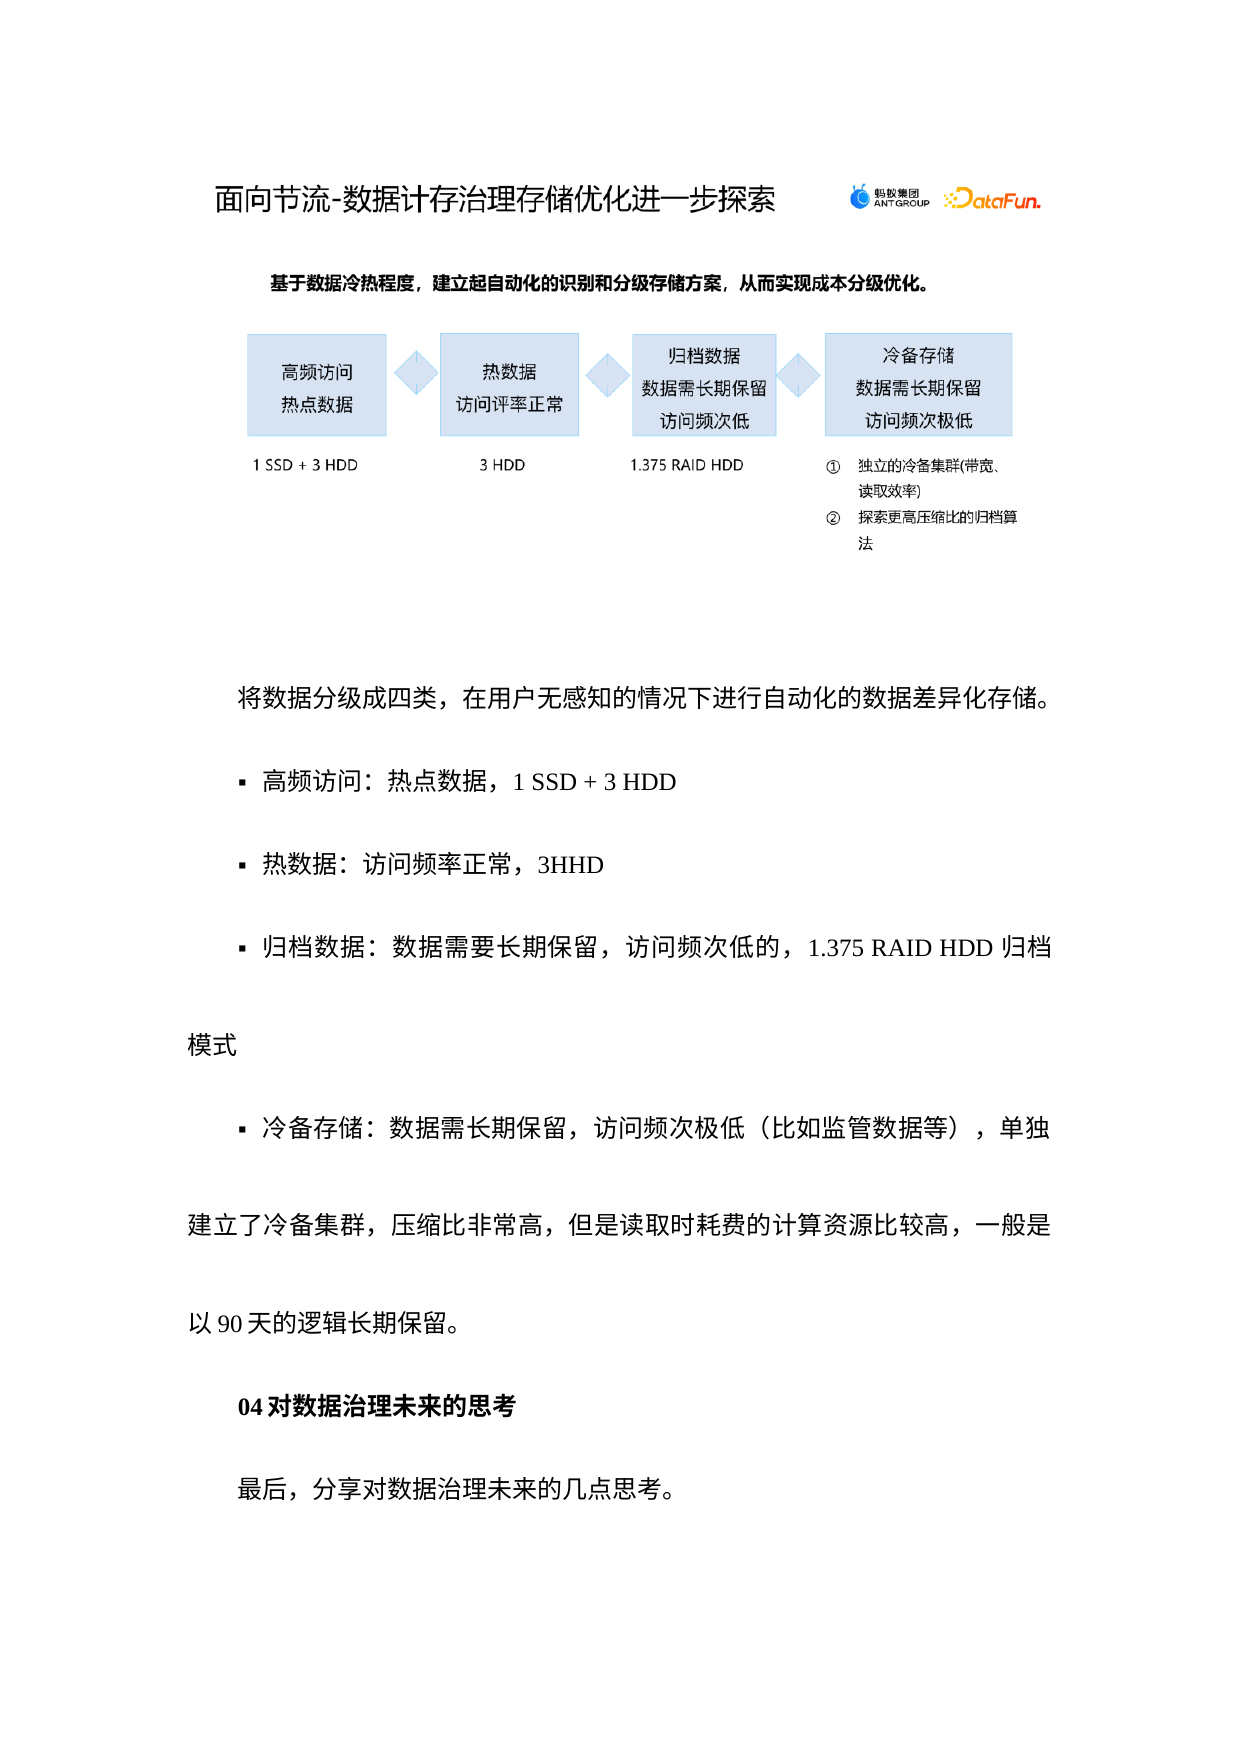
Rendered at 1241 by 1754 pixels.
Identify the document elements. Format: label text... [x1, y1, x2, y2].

text 将数据分级成四类，在用户无感知的情况下进行自动化的数据差异化存储。 [187, 664, 1053, 729]
list 热数据：访问频率正常，3HHD [187, 830, 1053, 895]
text 04对数据治理未来的思考 [187, 1372, 1053, 1437]
list 高频访问：热点数据，1 SSD + 3 HDD [187, 747, 1053, 812]
picture [187, 162, 1053, 649]
list 归档数据：数据需要长期保留，访问频次低的，1.375 RAID HDD 归档模式 [187, 913, 1053, 1076]
text 最后，分享对数据治理未来的几点思考。 [187, 1455, 1053, 1520]
list 冷备存储：数据需长期保留，访问频次极低（比如监管数据等），单独建立了冷备集群，压缩比非常高，但是读取时耗费的计算资源比较高，一般是以90天的逻辑长期保留。 [187, 1094, 1053, 1354]
